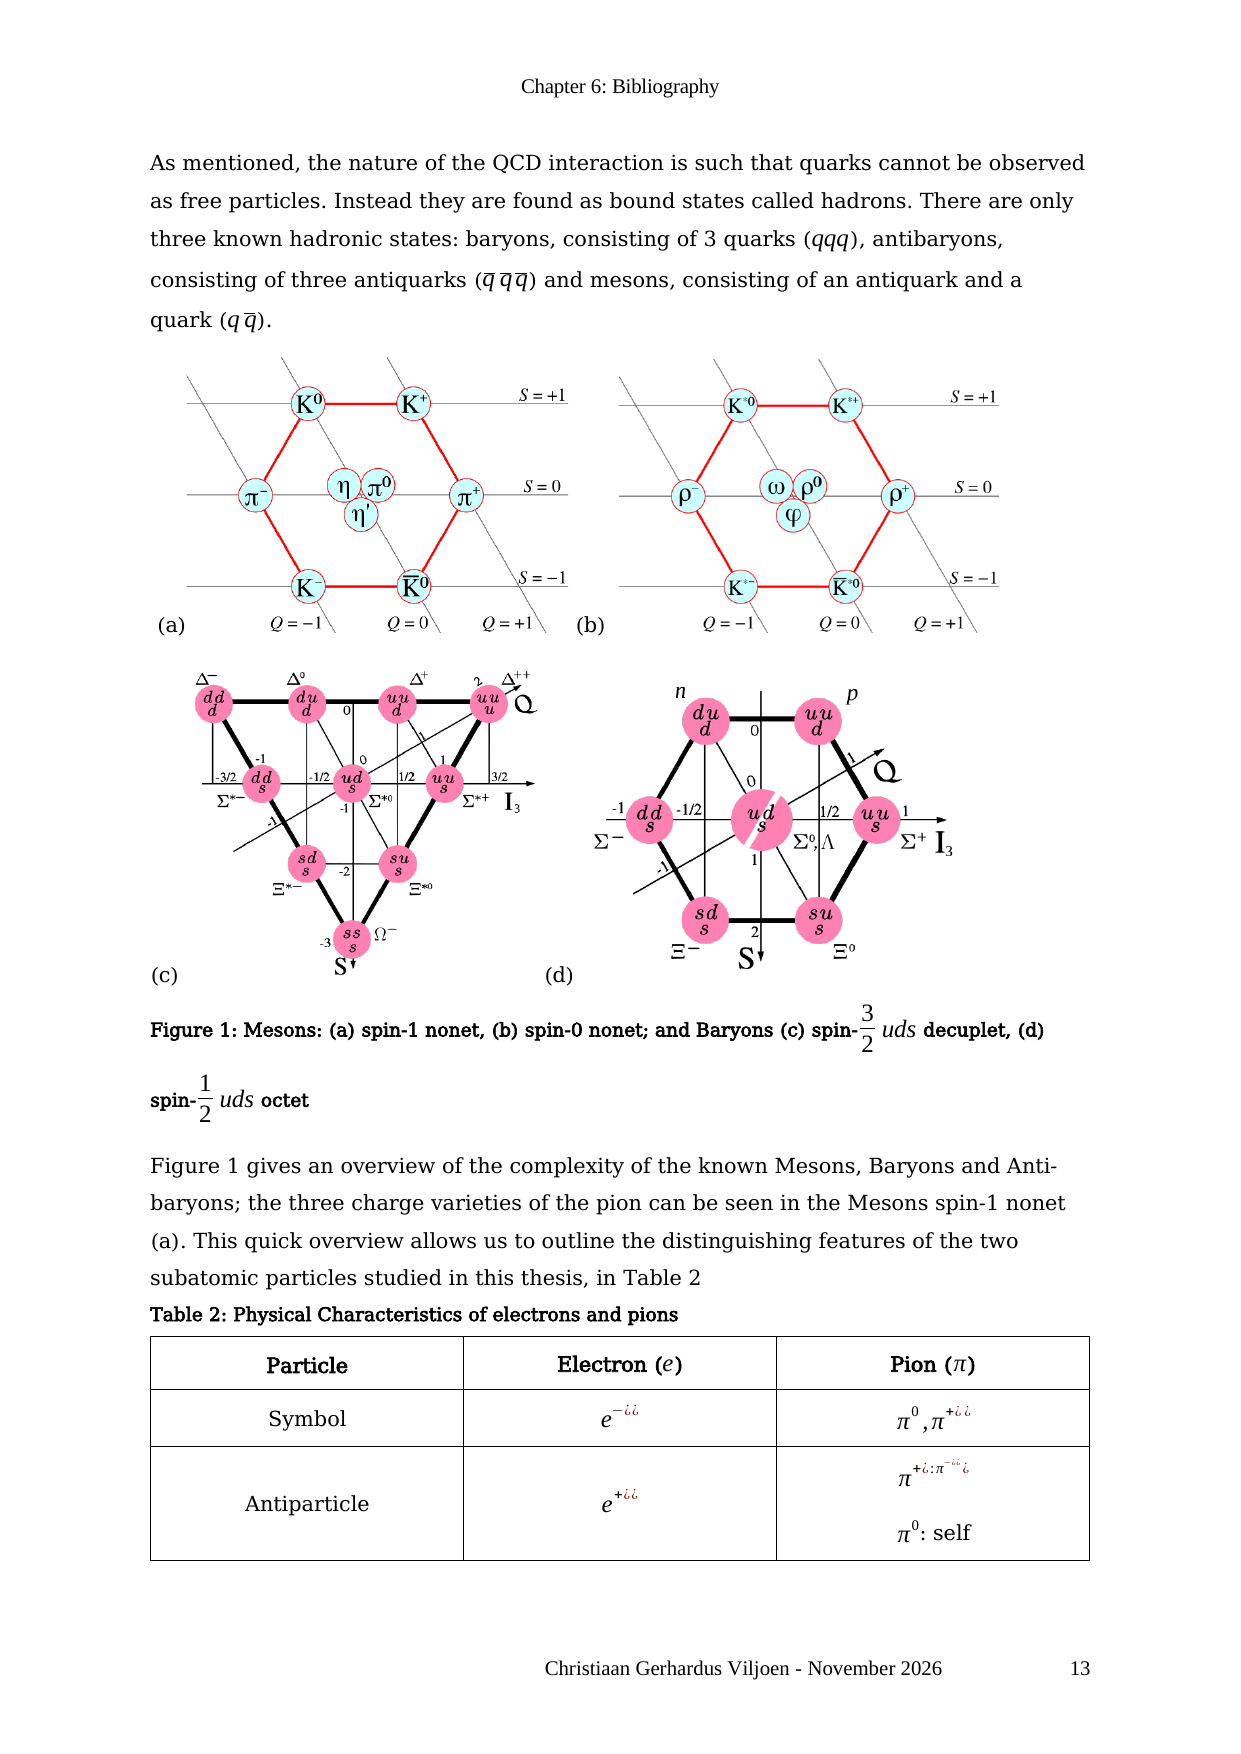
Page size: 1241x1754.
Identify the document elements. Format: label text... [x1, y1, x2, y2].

text Figure 1: Mesons: (a) spin-1 nonet, (b) spin-0 nonet; and Baryons (c) spin- decuplet, (d) spin- octet [150, 999, 1090, 1129]
text As mentioned, the nature of the QCD interaction is such that quarks cannot be observed as free particles. Instead they are found as bound states called hadrons. There are only three known hadronic states: baryons, consisting of 3 quarks (), antibaryons, consisting of three antiquarks () and mesons, consisting of an antiquark and a quark (). [150, 150, 1090, 333]
table_cell Symbol [151, 1390, 463, 1446]
table_cell [777, 1390, 1089, 1446]
picture [186, 662, 544, 983]
table_cell : self [777, 1447, 1089, 1559]
text Figure 1 gives an overview of the complexity of the known Mesons, Baryons and Anti-baryons; the three charge varieties of the pion can be seen in the Mesons spin-1 nonet (a). This quick overview allows us to outline the distinguishing features of the two subatomic particles studied in this thesis, in Table 2 [150, 1152, 1090, 1290]
picture [619, 359, 1000, 633]
picture [581, 671, 963, 983]
table_cell [464, 1447, 776, 1559]
table_cell [464, 1390, 776, 1446]
table_header Electron () [464, 1337, 776, 1389]
table_header Particle [151, 1337, 463, 1389]
table_header Pion () [777, 1337, 1089, 1389]
text Table 2: Physical Characteristics of electrons and pions [150, 1302, 1090, 1325]
picture [186, 357, 569, 633]
table_cell Antiparticle [151, 1447, 463, 1559]
